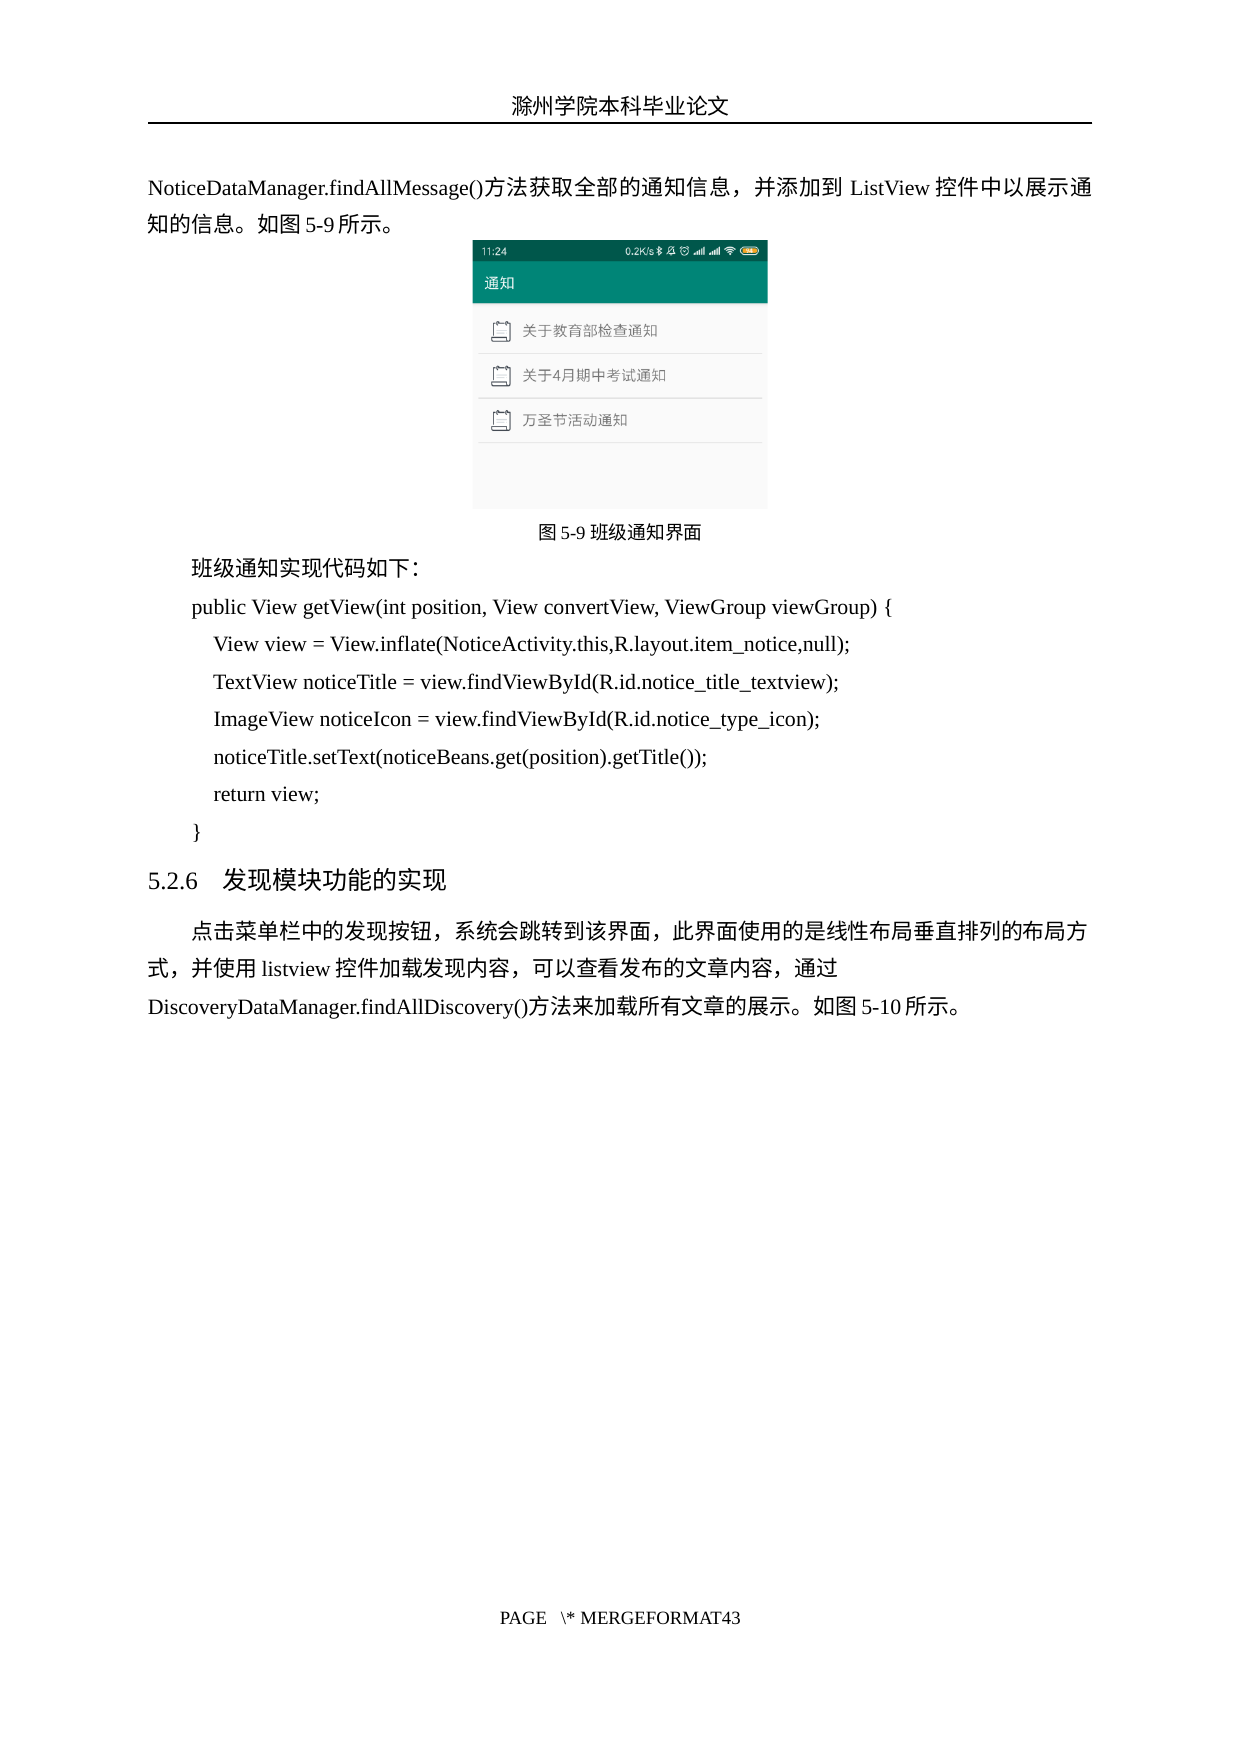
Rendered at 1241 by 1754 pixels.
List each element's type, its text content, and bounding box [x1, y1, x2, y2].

text 点击菜单栏中的发现按钮，系统会跳转到该界面，此界面使用的是线性布局垂直排列的布局方式，并使用listview控件加载发现内容，可以查看发布的文章内容，通过DiscoveryDataManager.findAllDiscovery()方法来加载所有文章的展示。如图5-10所示。 [148, 909, 1092, 1022]
subtitle 发现模块功能的实现 [148, 859, 1092, 897]
text TextView noticeTitle = view.findViewById(R.id.notice_title_textview); [148, 659, 1092, 697]
text 班级通知实现代码如下： [148, 547, 1092, 584]
text ImageView noticeIcon = view.findViewById(R.id.notice_type_icon); [148, 697, 1092, 734]
text return view; [148, 772, 1092, 809]
text public View getView(int position, View convertView, ViewGroup viewGroup) { [148, 584, 1092, 622]
text 图5-9 班级通知界面 [148, 509, 1092, 547]
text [148, 165, 1092, 240]
text noticeTitle.setText(noticeBeans.get(position).getTitle()); [148, 734, 1092, 772]
text } [148, 809, 1092, 847]
text View view = View.inflate(NoticeActivity.this,R.layout.item_notice,null); [148, 622, 1092, 659]
picture [472, 240, 768, 509]
